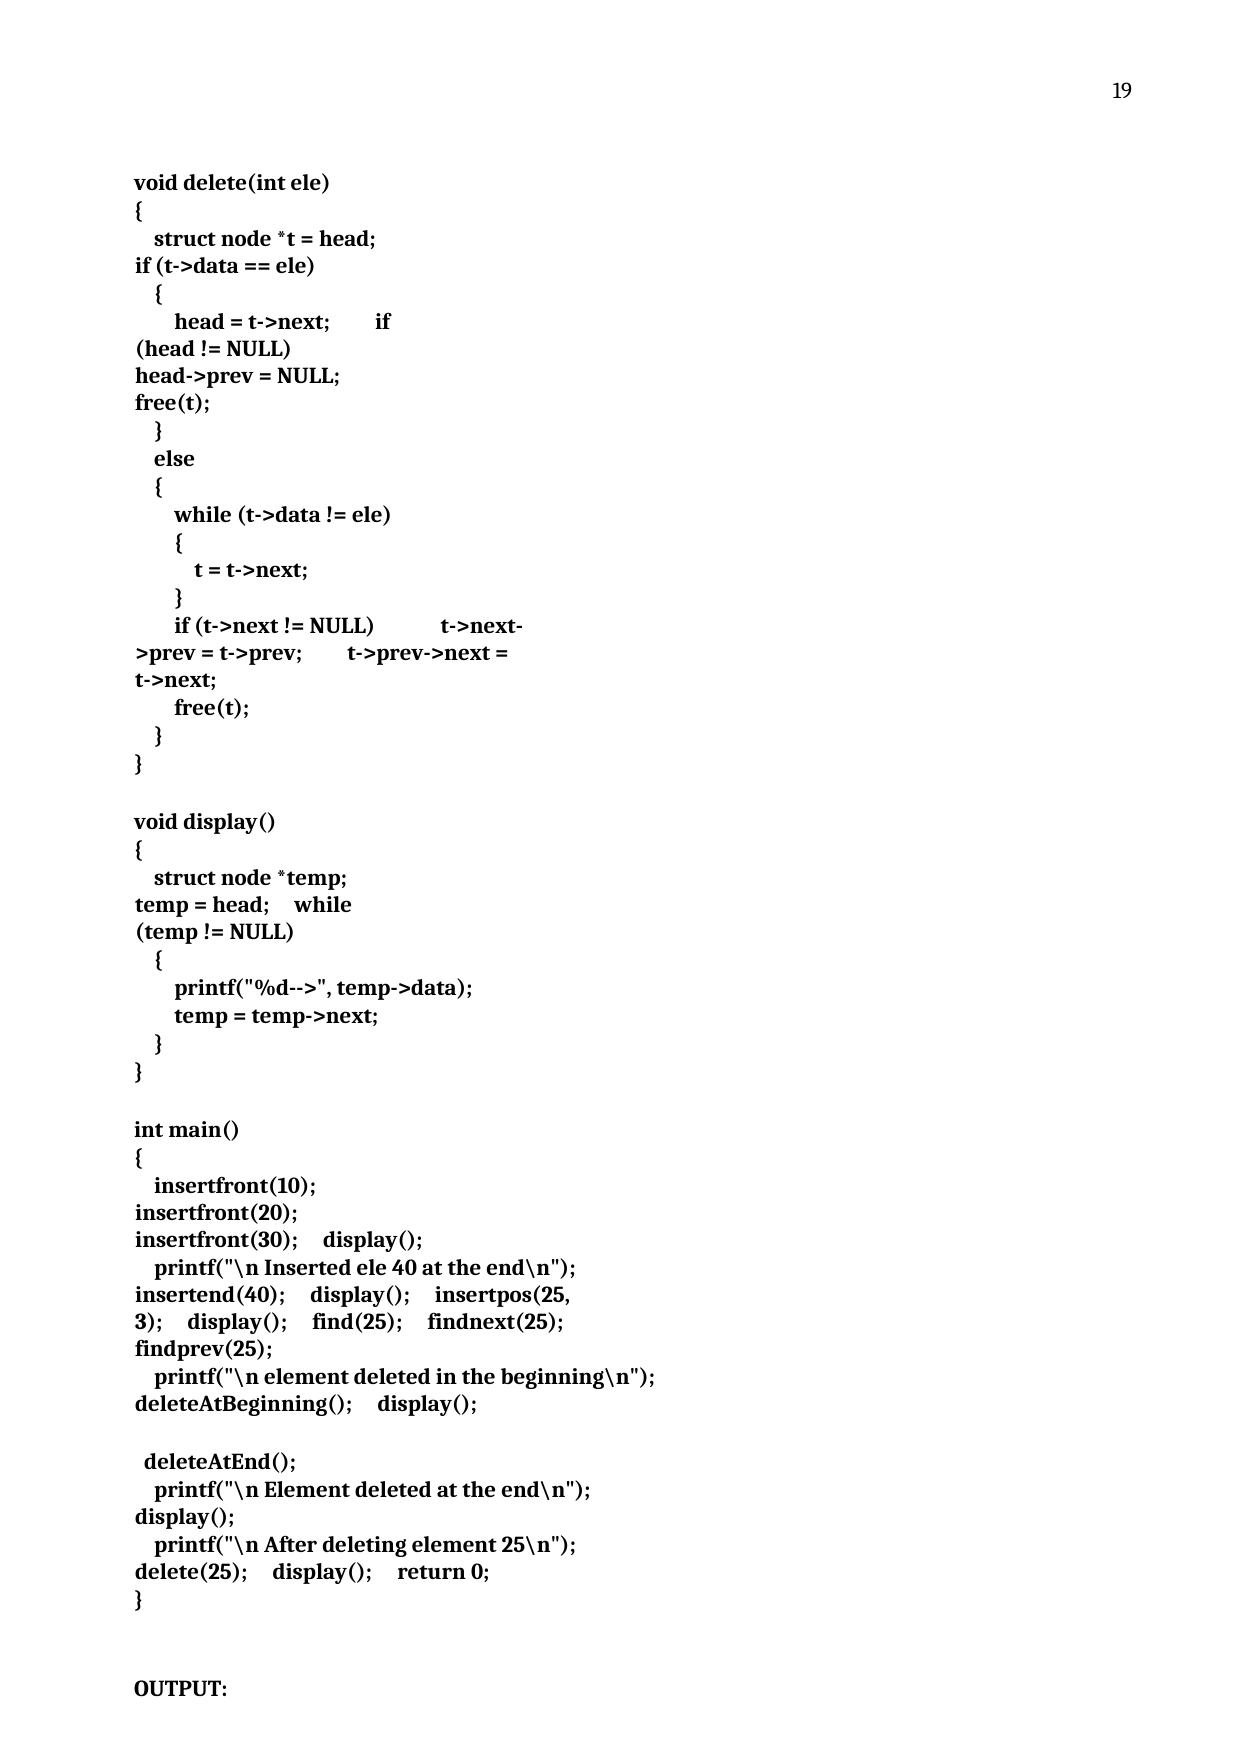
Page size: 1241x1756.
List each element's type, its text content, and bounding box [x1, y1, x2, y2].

text printf("\n Inserted ele 40 at the end\n"); insertend(40); display(); insertpos(25, 3); display(); find(25); findnext(25); findprev(25); [134, 1255, 585, 1362]
text t = t->next; [134, 557, 1136, 584]
text temp = temp->next; [134, 1003, 1136, 1029]
text } [134, 1587, 1136, 1613]
text deleteAtEnd(); [134, 1449, 1136, 1476]
text { [134, 837, 1136, 863]
text else [134, 446, 1136, 472]
text { [134, 281, 1136, 307]
text int main() [134, 1117, 1136, 1143]
text { [134, 198, 1136, 224]
text printf("%d-->", temp->data); [134, 975, 1136, 1001]
text printf("\n After deleting element 25\n"); delete(25); display(); return 0; [134, 1532, 585, 1586]
text OUTPUT: [134, 1675, 1136, 1702]
text { [134, 947, 1136, 973]
text } [134, 418, 1136, 444]
text printf("\n element deleted in the beginning\n"); deleteAtBeginning(); display(); [134, 1364, 663, 1417]
text } [134, 1059, 1136, 1085]
text { [134, 473, 1136, 500]
text head = t->next; if (head != NULL) head->prev = NULL; free(t); [134, 308, 403, 416]
text { [134, 529, 1136, 556]
text } [134, 585, 1136, 612]
text } [134, 751, 1136, 777]
text void delete(int ele) [134, 170, 1136, 196]
text { [134, 1145, 1136, 1171]
text struct node *temp; temp = head; while (temp != NULL) [134, 865, 380, 946]
text free(t); [134, 695, 1136, 722]
text while (t->data != ele) [134, 501, 1136, 528]
text printf("\n Element deleted at the end\n"); display(); [134, 1477, 705, 1531]
text if (t->next != NULL) t->next->prev = t->prev; t->prev->next = t->next; [134, 613, 529, 694]
text } [134, 1031, 1136, 1057]
text struct node *t = head; if (t->data == ele) [134, 226, 401, 279]
text insertfront(10); insertfront(20); insertfront(30); display(); [134, 1173, 431, 1253]
text void display() [134, 809, 1136, 836]
text } [134, 723, 1136, 749]
